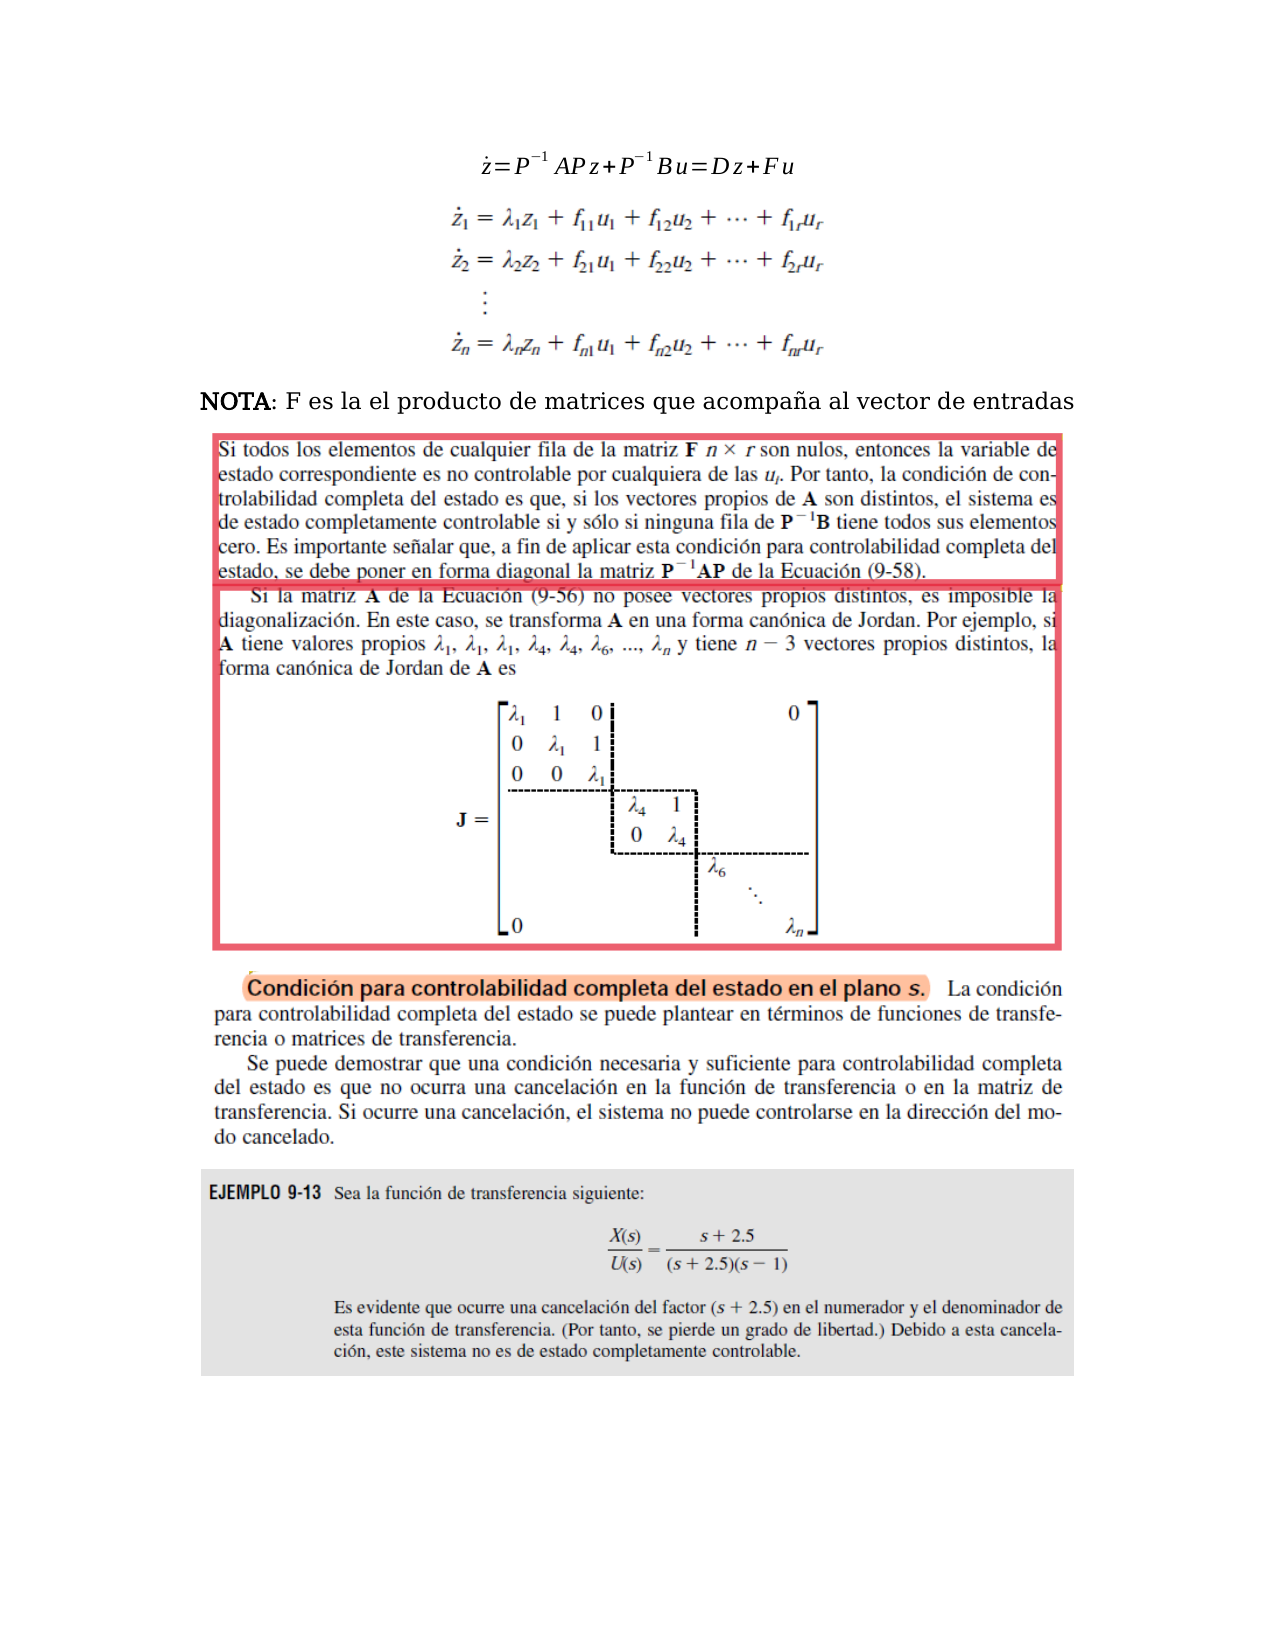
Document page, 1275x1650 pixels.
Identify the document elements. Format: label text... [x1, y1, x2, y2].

picture [201, 1169, 1074, 1376]
picture [208, 971, 1067, 1151]
text NOTA: F es la el producto de matrices que acompaña al vector de entradas [177, 387, 1098, 414]
picture [212, 433, 1063, 953]
picture [438, 197, 837, 368]
